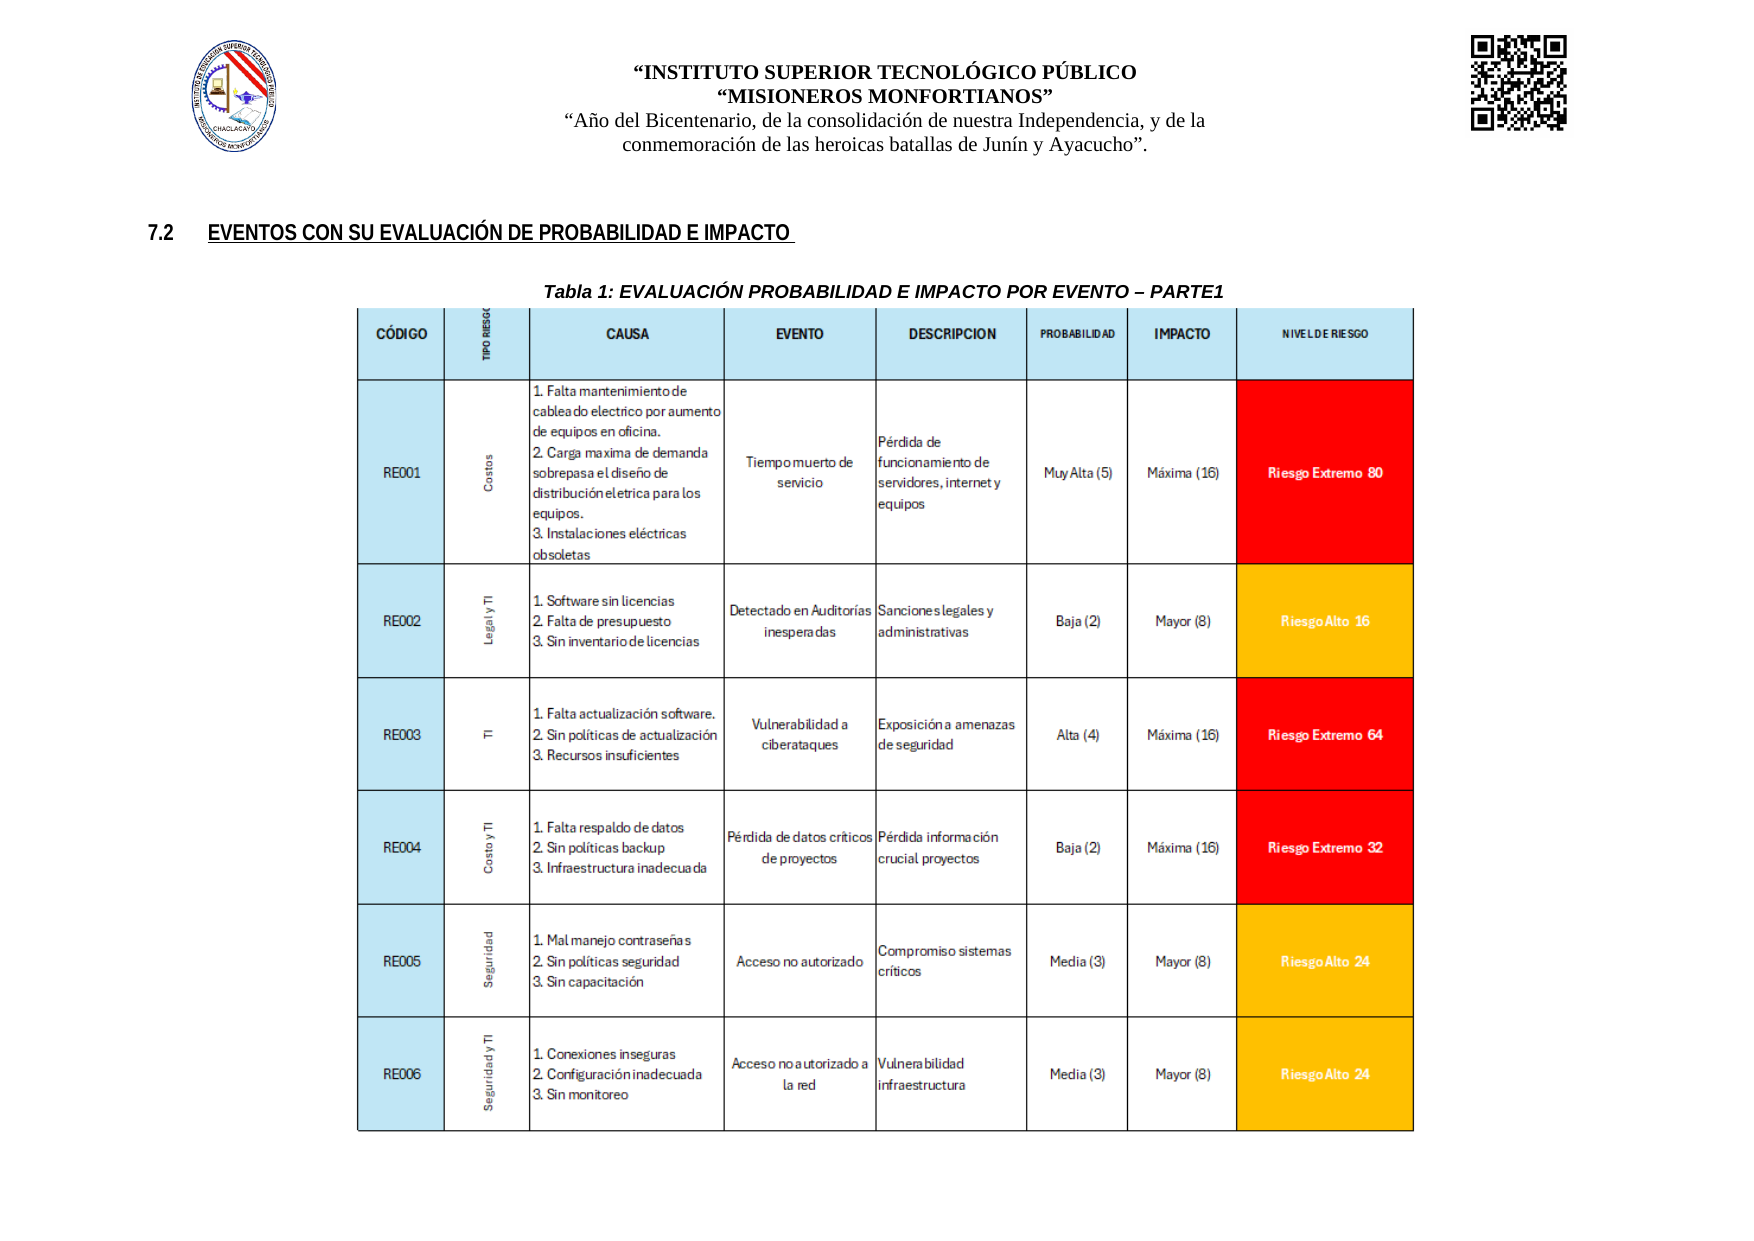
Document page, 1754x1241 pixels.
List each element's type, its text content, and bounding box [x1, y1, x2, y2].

picture [191, 40, 277, 152]
picture [1465, 28, 1574, 138]
subtitle EVENTOS CON SU EVALUACIÓN DE PROBABILIDAD E IMPACTO [148, 219, 1622, 245]
picture [350, 281, 1420, 1135]
